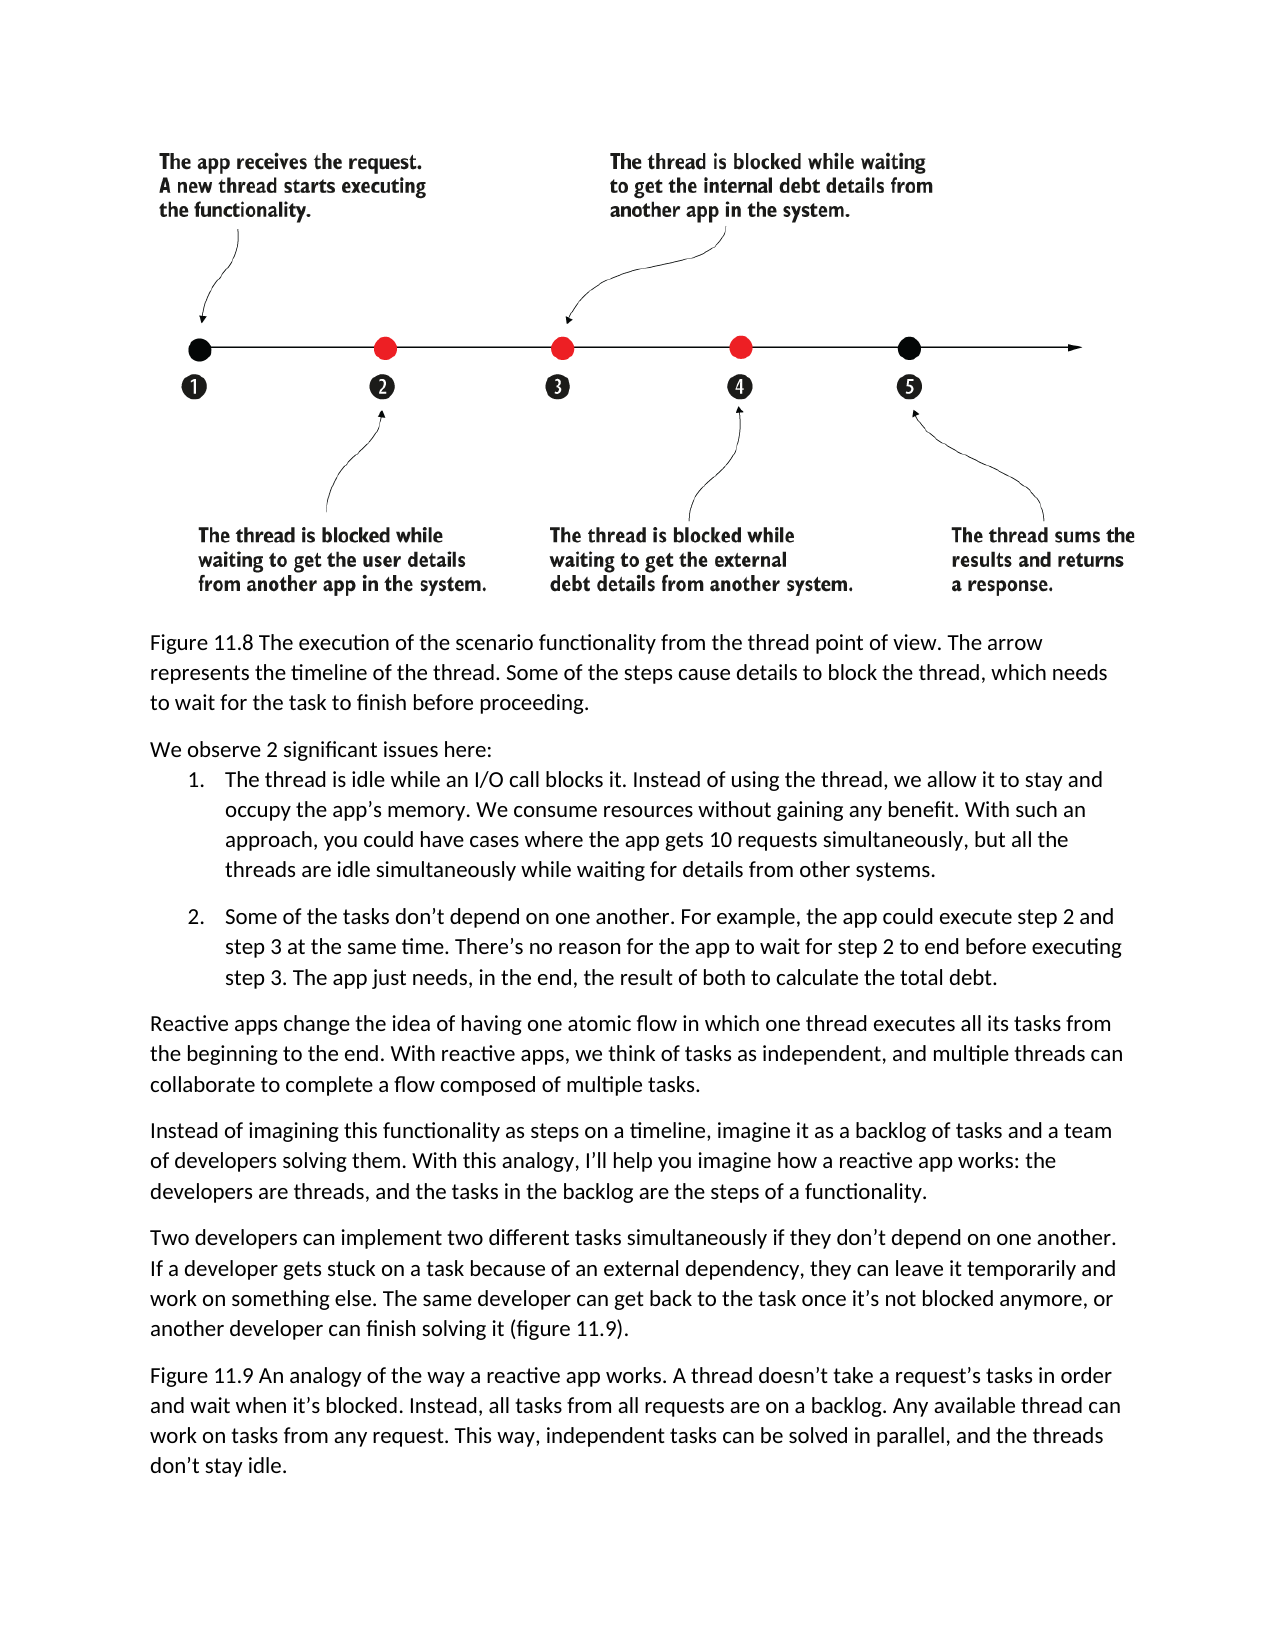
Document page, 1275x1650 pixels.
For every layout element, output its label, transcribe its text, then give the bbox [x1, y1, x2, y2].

list Some of the tasks don’t depend on one another. For example, the app could execute step 2 and step 3 at the same time. There’s no reason for the app to wait for step 2 to end before executing step 3. The app just needs, in the end, the result of both to calculate the total debt. [187, 902, 1125, 991]
text Instead of imagining this functionality as steps on a timeline, imagine it as a backlog of tasks and a team of developers solving them. With this analogy, I’ll help you imagine how a reactive app works: the developers are threads, and the tasks in the backlog are the steps of a functionality. [150, 1116, 1125, 1205]
picture [159, 150, 1135, 596]
text Figure 11.8 The execution of the scenario functionality from the thread point of view. The arrow represents the timeline of the thread. Some of the steps cause details to block the thread, which needs to wait for the task to finish before proceeding. [150, 628, 1125, 716]
text Reactive apps change the idea of having one atomic flow in which one thread executes all its tasks from the beginning to the end. With reactive apps, we think of tasks as independent, and multiple threads can collaborate to complete a flow composed of multiple tasks. [150, 1009, 1125, 1098]
list The thread is idle while an I/O call blocks it. Instead of using the thread, we allow it to stay and occupy the app’s memory. We consume resources without gaining any benefit. With such an approach, you could have cases where the app gets 10 requests simultaneously, but all the threads are idle simultaneously while waiting for details from other systems. [187, 765, 1125, 883]
text Two developers can implement two different tasks simultaneously if they don’t depend on one another. If a developer gets stuck on a task because of an external dependency, they can leave it temporarily and work on something else. The same developer can get back to the task once it’s not blocked anymore, or another developer can finish solving it (figure 11.9). [150, 1223, 1125, 1342]
text We observe 2 significant issues here: [150, 735, 1125, 763]
text Figure 11.9 An analogy of the way a reactive app works. A thread doesn’t take a request’s tasks in order and wait when it’s blocked. Instead, all tasks from all requests are on a backlog. Any available thread can work on tasks from any request. This way, independent tasks can be solved in parallel, and the threads don’t stay idle. [150, 1361, 1125, 1479]
